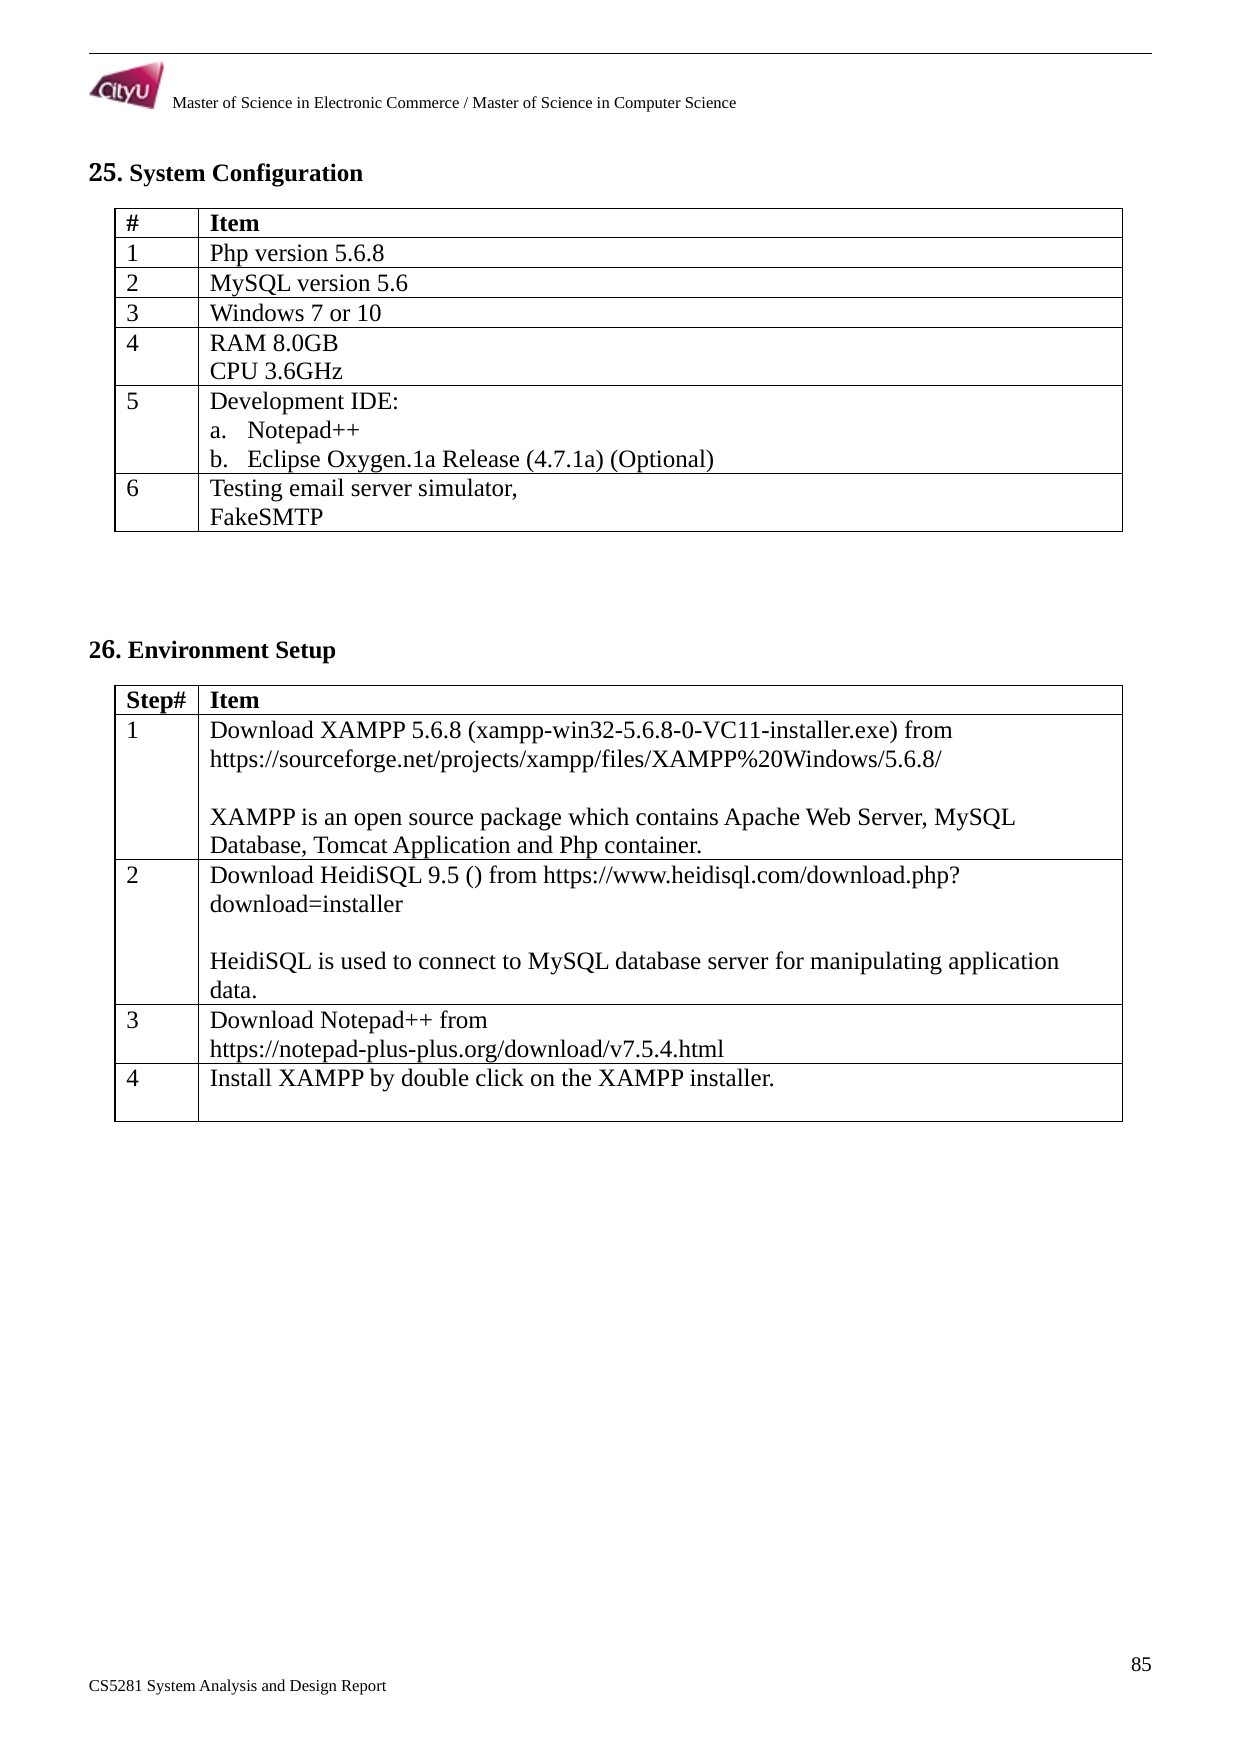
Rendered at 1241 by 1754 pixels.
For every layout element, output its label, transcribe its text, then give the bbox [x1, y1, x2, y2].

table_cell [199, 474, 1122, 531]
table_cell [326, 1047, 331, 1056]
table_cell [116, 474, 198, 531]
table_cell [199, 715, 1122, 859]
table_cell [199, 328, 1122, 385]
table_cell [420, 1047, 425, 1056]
subtitle 26. Environment Setup [89, 632, 1152, 666]
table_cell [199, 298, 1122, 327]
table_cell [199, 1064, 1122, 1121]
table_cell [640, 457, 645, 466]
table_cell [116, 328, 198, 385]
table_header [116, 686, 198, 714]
subtitle 25. System Configuration [89, 154, 1152, 189]
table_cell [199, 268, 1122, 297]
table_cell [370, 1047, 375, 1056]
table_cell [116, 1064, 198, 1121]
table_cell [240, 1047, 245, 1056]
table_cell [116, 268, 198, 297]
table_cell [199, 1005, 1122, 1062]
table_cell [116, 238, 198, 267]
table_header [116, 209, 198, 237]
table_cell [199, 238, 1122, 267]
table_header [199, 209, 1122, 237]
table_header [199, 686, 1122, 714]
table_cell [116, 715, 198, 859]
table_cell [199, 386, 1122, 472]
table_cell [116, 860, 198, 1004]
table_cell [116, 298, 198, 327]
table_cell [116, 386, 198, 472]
picture [88, 61, 167, 109]
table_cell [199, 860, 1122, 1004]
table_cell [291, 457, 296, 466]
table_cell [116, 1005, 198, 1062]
